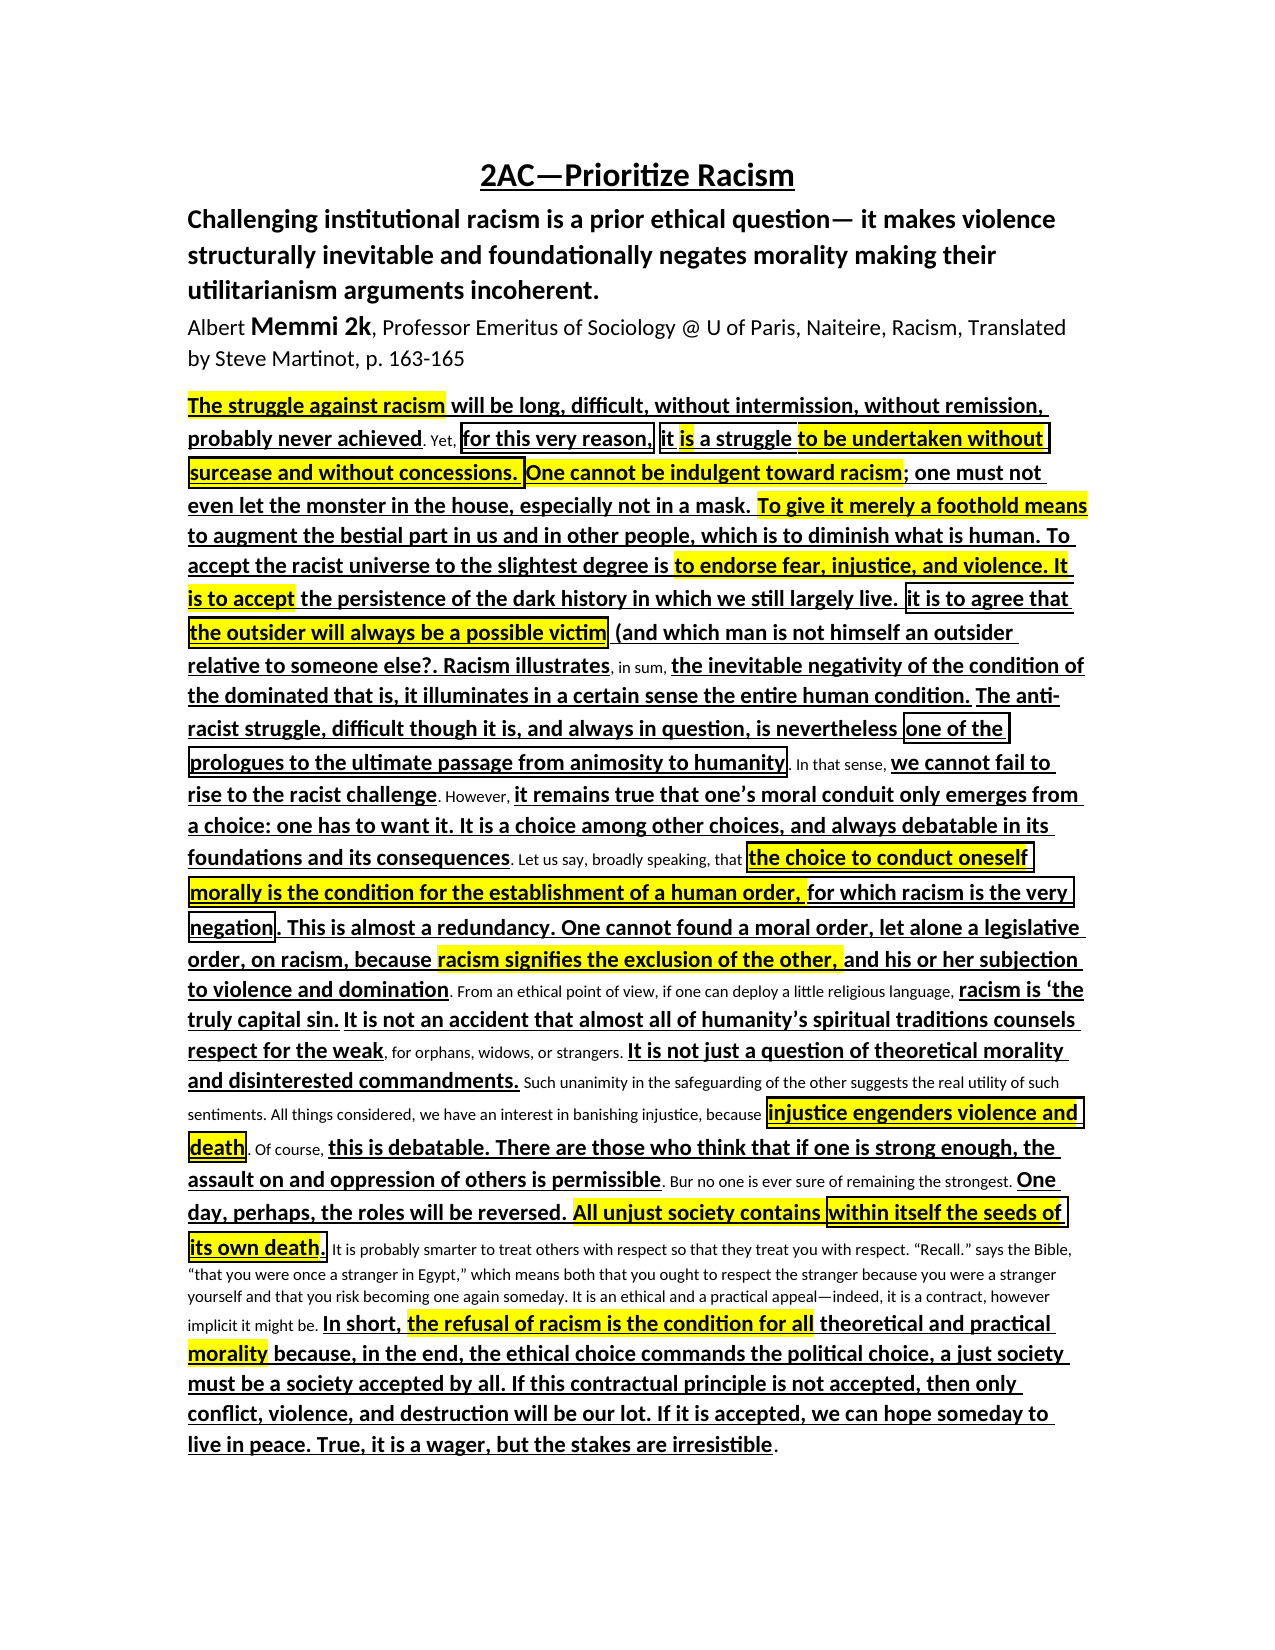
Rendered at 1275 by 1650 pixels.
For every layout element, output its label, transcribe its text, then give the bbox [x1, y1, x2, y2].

text Albert Memmi 2k, Professor Emeritus of Sociology @ U of Paris, Naiteire, Racism, Translated by Steve Martinot, p. 163-165 [187, 309, 1087, 372]
subtitle 2AC—Prioritize Racism [187, 154, 1087, 195]
subtitle Challenging institutional racism is a prior ethical question— it makes violence structurally inevitable and foundationally negates morality making their utilitarianism arguments incoherent. [187, 202, 1087, 307]
text The struggle against racism will be long, difficult, without intermission, without remission, probably never achieved. Yet, for this very reason, it is a struggle to be undertaken without surcease and without concessions. One cannot be indulgent toward racism; one must not even let the monster in the house, especially not in a mask. To give it merely a foothold means to augment the bestial part in us and in other people, which is to diminish what is human. To accept the racist universe to the slightest degree is to endorse fear, injustice, and violence. It is to accept the persistence of the dark history in which we still largely live. it is to agree that the outsider will always be a possible victim (and which man is not himself an outsider relative to someone else?. Racism illustrates, in sum, the inevitable negativity of the condition of the dominated that is, it illuminates in a certain sense the entire human condition. The anti-racist struggle, difficult though it is, and always in question, is nevertheless one of the prologues to the ultimate passage from animosity to humanity. In that sense, we cannot fail to rise to the racist challenge. However, it remains true that one’s moral conduit only emerges from a choice: one has to want it. It is a choice among other choices, and always debatable in its foundations and its consequences. Let us say, broadly speaking, that the choice to conduct oneself morally is the condition for the establishment of a human order, for which racism is the very negation. This is almost a redundancy. One cannot found a moral order, let alone a legislative order, on racism, because racism signifies the exclusion of the other, and his or her subjection to violence and domination. From an ethical point of view, if one can deploy a little religious language, racism is ‘the truly capital sin. It is not an accident that almost all of humanity’s spiritual traditions counsels respect for the weak, for orphans, widows, or strangers. It is not just a question of theoretical morality and disinterested commandments. Such unanimity in the safeguarding of the other suggests the real utility of such sentiments. All things considered, we have an interest in banishing injustice, because injustice engenders violence and death. Of course, this is debatable. There are those who think that if one is strong enough, the assault on and oppression of others is permissible. Bur no one is ever sure of remaining the strongest. One day, perhaps, the roles will be reversed. All unjust society contains within itself the seeds of its own death. It is probably smarter to treat others with respect so that they treat you with respect. “Recall.” says the Bible, “that you were once a stranger in Egypt,” which means both that you ought to respect the stranger because you were a stranger yourself and that you risk becoming one again someday. It is an ethical and a practical appeal—indeed, it is a contract, however implicit it might be. In short, the refusal of racism is the condition for all theoretical and practical morality because, in the end, the ethical choice commands the political choice, a just society must be a society accepted by all. If this contractual principle is not accepted, then only conflict, violence, and destruction will be our lot. If it is accepted, we can hope someday to live in peace. True, it is a wager, but the stakes are irresistible. [187, 516, 1087, 1458]
